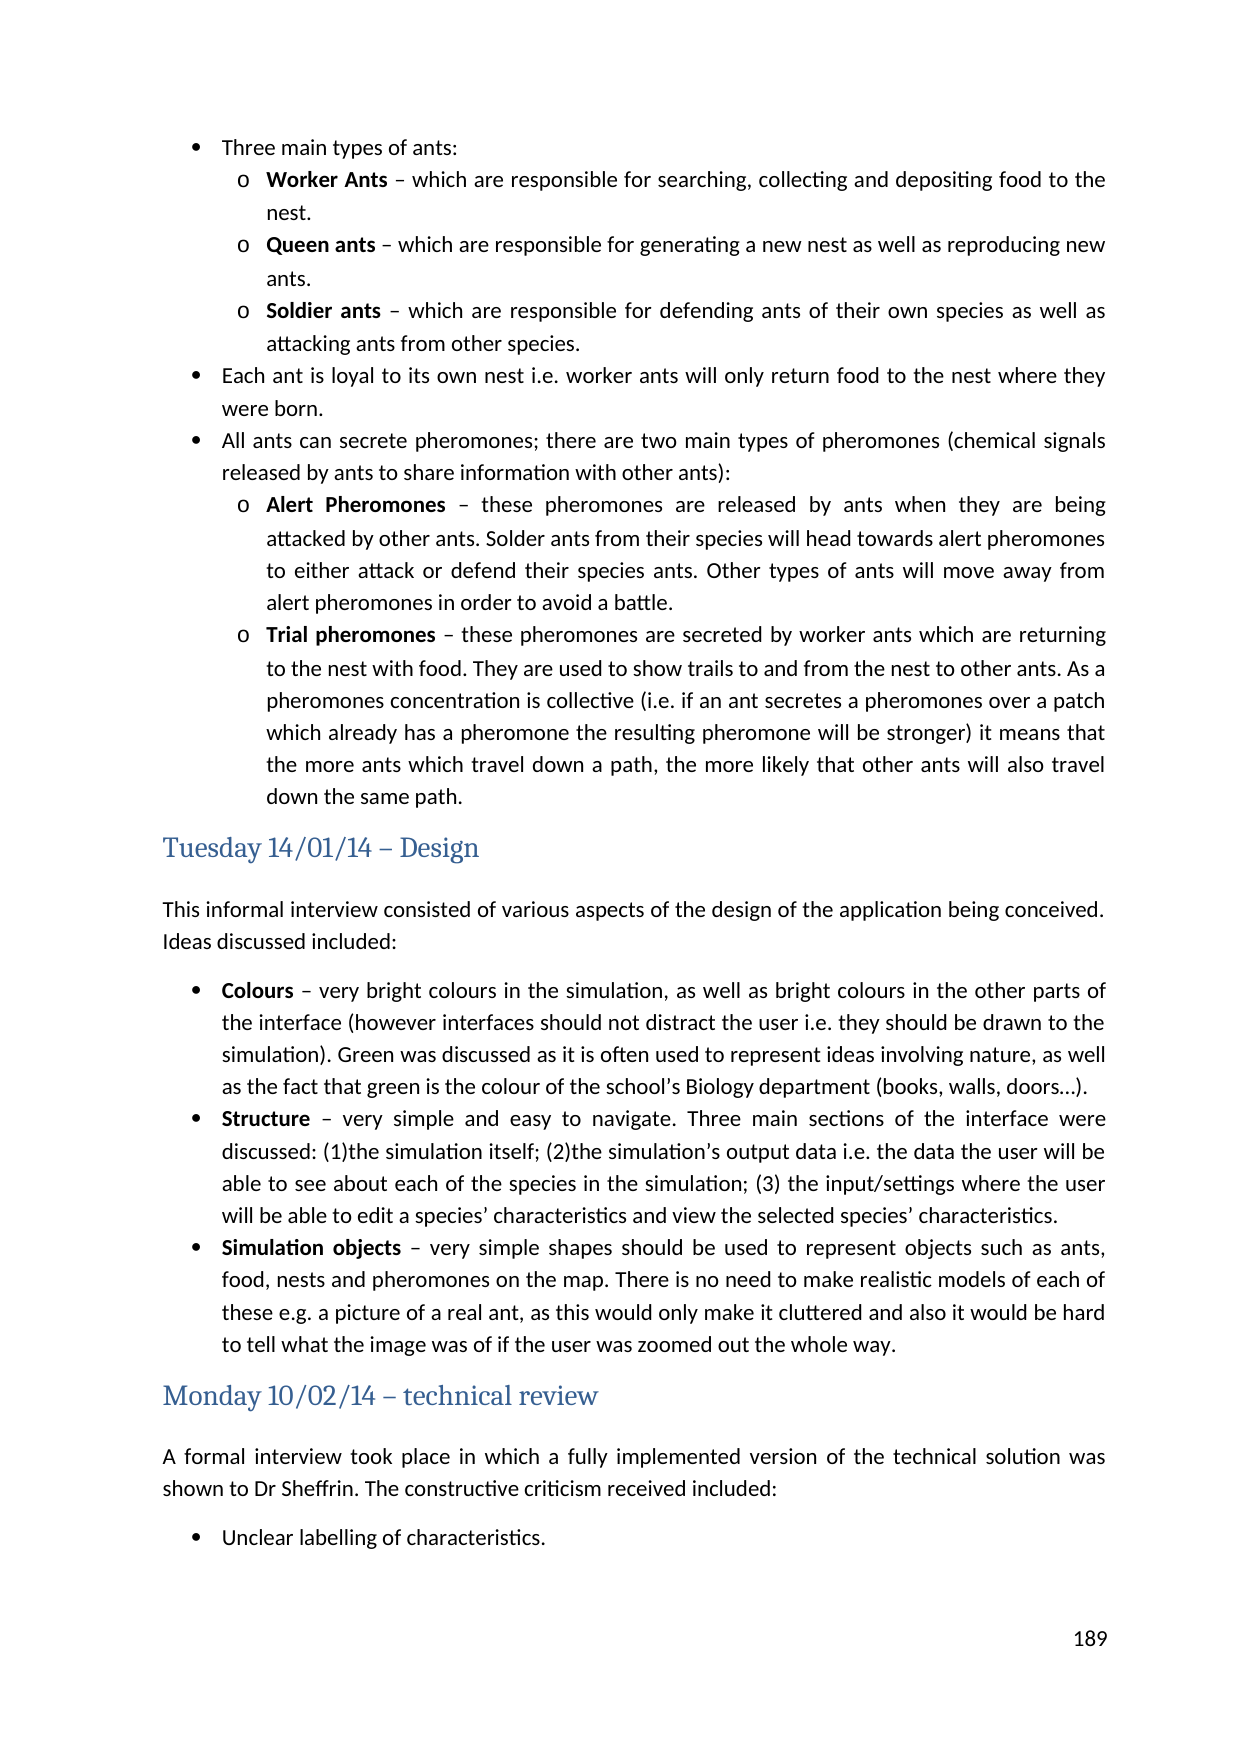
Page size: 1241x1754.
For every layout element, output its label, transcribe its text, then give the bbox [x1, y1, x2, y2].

text This informal interview consisted of various aspects of the design of the application being conceived. Ideas discussed included: [162, 895, 1107, 955]
list Worker Ants – which are responsible for searching, collecting and depositing food to the nest. [236, 165, 1107, 226]
list Structure – very simple and easy to navigate. Three main sections of the interface were discussed: (1)the simulation itself; (2)the simulation’s output data i.e. the data the user will be able to see about each of the species in the simulation; (3) the input/settings where the user will be able to edit a species’ characteristics and view the selected species’ characteristics. [192, 1104, 1107, 1229]
subtitle Tuesday 14/01/14 – Design [162, 831, 1107, 865]
list Each ant is loyal to its own nest i.e. worker ants will only return food to the nest where they were born. [192, 362, 1107, 422]
list Unclear labelling of characteristics. [192, 1523, 1107, 1551]
list Colours – very bright colours in the simulation, as well as bright colours in the other parts of the interface (however interfaces should not distract the user i.e. they should be drawn to the simulation). Green was discussed as it is often used to represent ideas involving nature, as well as the fact that green is the colour of the school’s Biology department (books, walls, doors…). [192, 976, 1107, 1100]
subtitle Monday 10/02/14 – technical review [162, 1379, 1107, 1412]
list Three main types of ants: [192, 133, 1107, 161]
list Simulation objects – very simple shapes should be used to represent objects such as ants, food, nests and pheromones on the map. There is no need to make realistic models of each of these e.g. a picture of a real ant, as this would only make it cluttered and also it would be hard to tell what the image was of if the user was zoomed out the whole way. [192, 1233, 1107, 1358]
list Alert Pheromones – these pheromones are released by ants when they are being attacked by other ants. Solder ants from their species will head towards alert pheromones to either attack or defend their species ants. Other types of ants will move away from alert pheromones in order to avoid a battle. [236, 490, 1107, 616]
list Trial pheromones – these pheromones are secreted by worker ants which are returning to the nest with food. They are used to show trails to and from the nest to other ants. As a pheromones concentration is collective (i.e. if an ant secretes a pheromones over a patch which already has a pheromone the resulting pheromone will be stronger) it means that the more ants which travel down a path, the more likely that other ants will also travel down the same path. [236, 620, 1107, 810]
list Soldier ants – which are responsible for defending ants of their own species as well as attacking ants from other species. [236, 296, 1107, 357]
list All ants can secrete pheromones; there are two main types of pheromones (chemical signals released by ants to share information with other ants): [192, 426, 1107, 486]
text A formal interview took place in which a fully implemented version of the technical solution was shown to Dr Sheffrin. The constructive criticism received included: [162, 1442, 1107, 1502]
list Queen ants – which are responsible for generating a new nest as well as reproducing new ants. [236, 231, 1107, 292]
